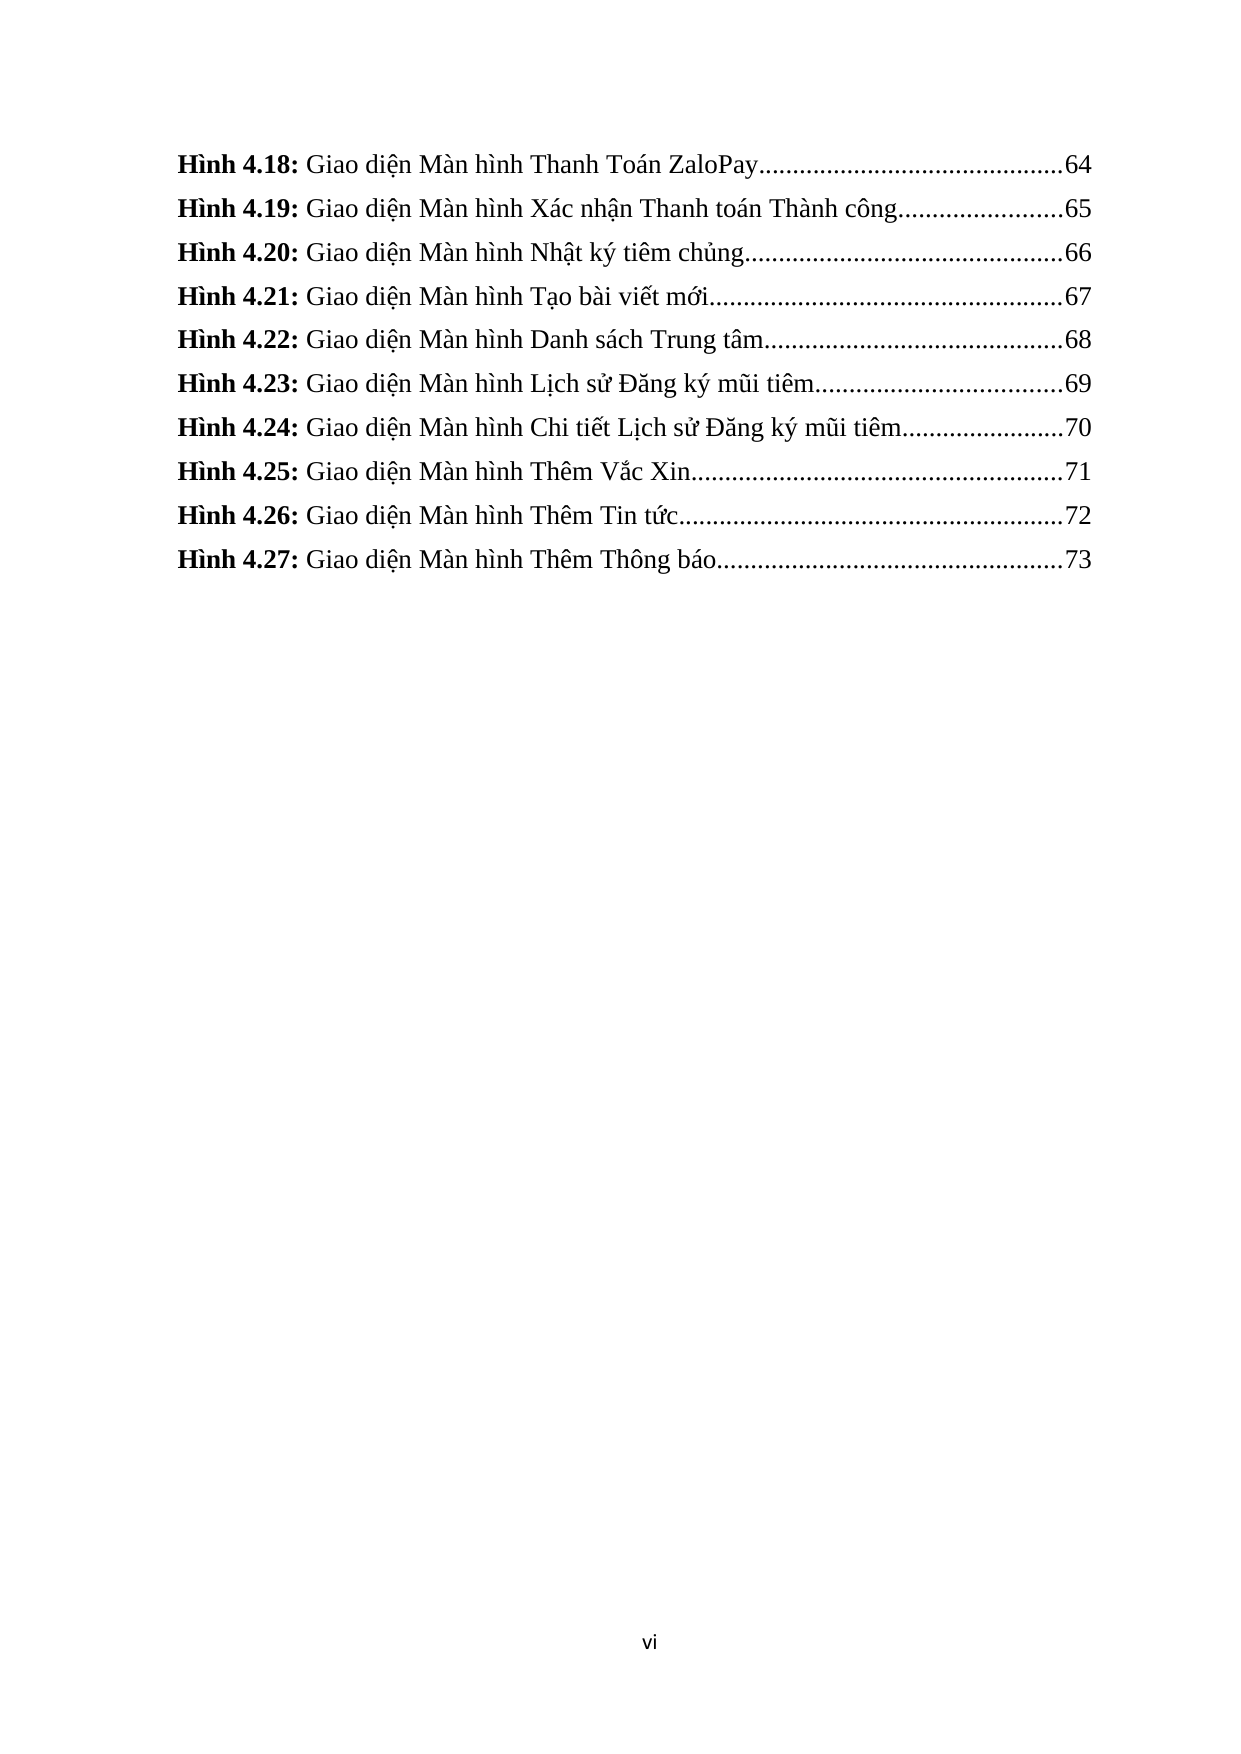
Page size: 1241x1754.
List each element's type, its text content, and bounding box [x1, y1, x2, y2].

text Hình 4.23: Giao diện Màn hình Lịch sử Đăng ký mũi tiêm 69 [177, 367, 1122, 399]
text Hình 4.25: Giao diện Màn hình Thêm Vắc Xin 71 [177, 455, 1122, 487]
text Hình 4.18: Giao diện Màn hình Thanh Toán ZaloPay 64 [177, 148, 1122, 179]
text Hình 4.27: Giao diện Màn hình Thêm Thông báo 73 [177, 543, 1122, 574]
text Hình 4.24: Giao diện Màn hình Chi tiết Lịch sử Đăng ký mũi tiêm 70 [177, 411, 1122, 443]
text Hình 4.26: Giao diện Màn hình Thêm Tin tức 72 [177, 499, 1122, 531]
text Hình 4.22: Giao diện Màn hình Danh sách Trung tâm 68 [177, 323, 1122, 355]
text Hình 4.21: Giao diện Màn hình Tạo bài viết mới 67 [177, 279, 1122, 311]
text Hình 4.20: Giao diện Màn hình Nhật ký tiêm chủng 66 [177, 236, 1122, 267]
text Hình 4.19: Giao diện Màn hình Xác nhận Thanh toán Thành công 65 [177, 192, 1122, 223]
